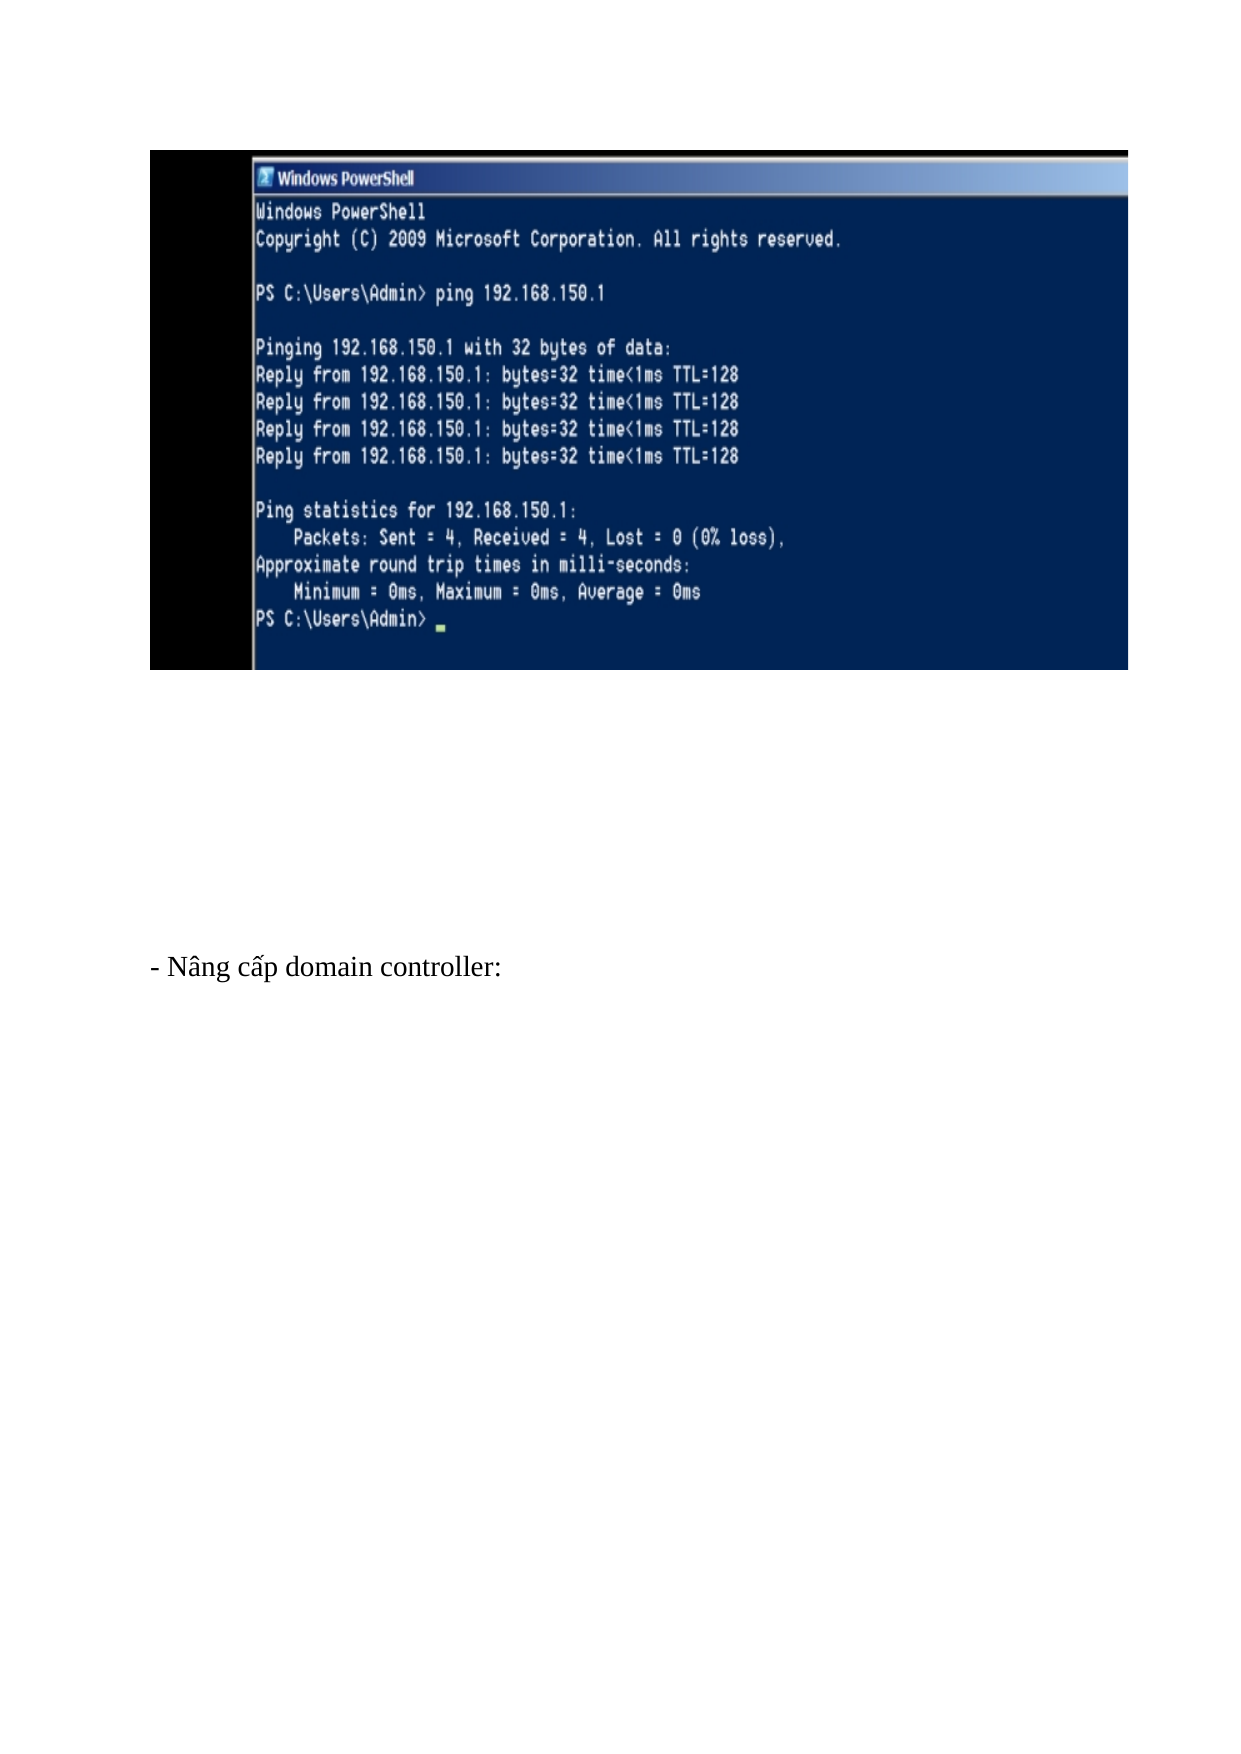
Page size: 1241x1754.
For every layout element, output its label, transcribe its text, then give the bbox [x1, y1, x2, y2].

picture [150, 150, 1129, 670]
text - Nâng cấp domain controller: [150, 949, 1090, 982]
